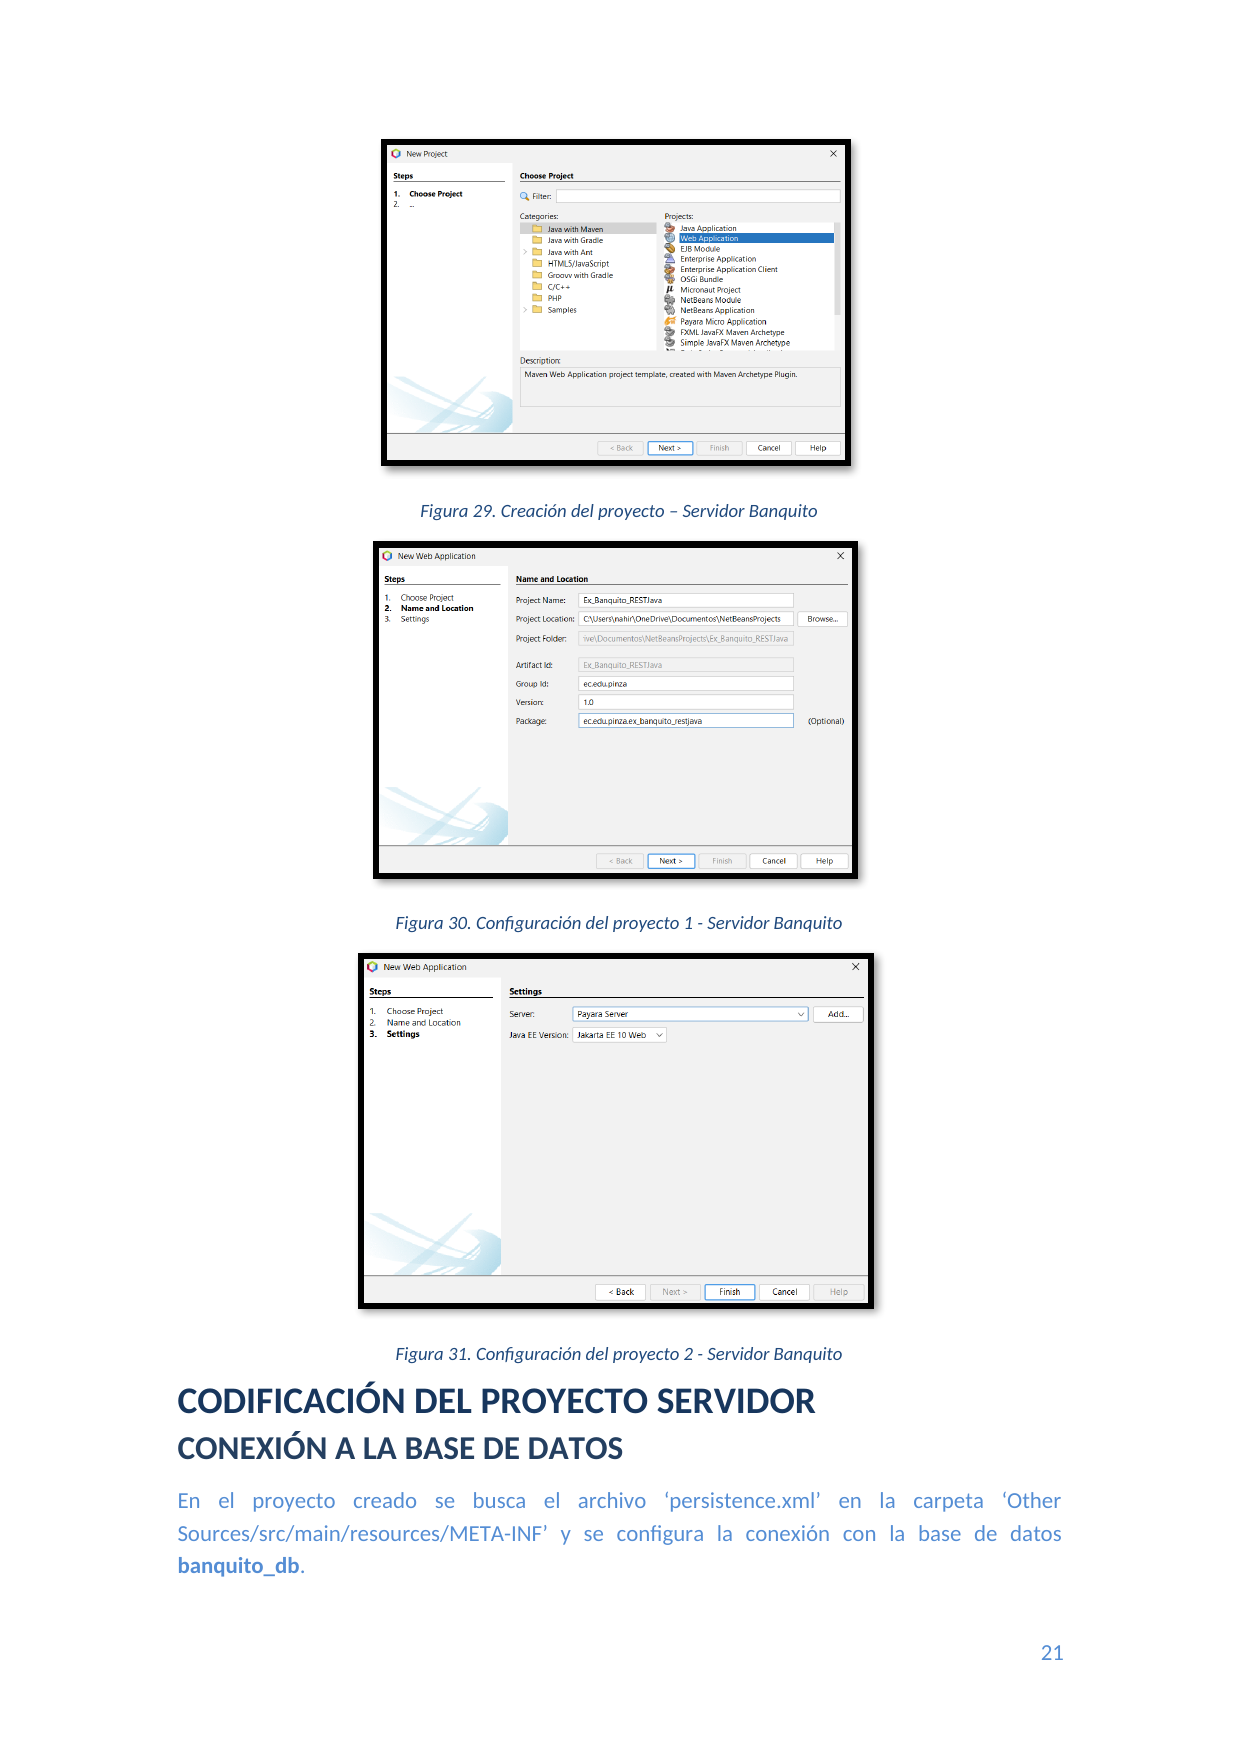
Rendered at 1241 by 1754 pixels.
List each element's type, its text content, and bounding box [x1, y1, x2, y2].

text Figura 29. Creación del proyecto – Servidor Banquito [177, 500, 1063, 523]
picture [364, 959, 868, 1303]
text Figura 30. Configuración del proyecto 1 - Servidor Banquito [177, 911, 1063, 934]
text En el proyecto creado se busca el archivo ‘persistence.xml’ en la carpeta ‘Other Sources/src/main/resources/META-INF’ y se configura la conexión con la base de datos banquito_db. [177, 1486, 1063, 1579]
text Figura 31. Configuración del proyecto 2 - Servidor Banquito [177, 1342, 1063, 1365]
picture [379, 548, 852, 873]
picture [387, 145, 845, 460]
subtitle CODIFICACIÓN DEL PROYECTO SERVIDOR [177, 1377, 1063, 1423]
subtitle CONEXIÓN A LA BASE DE DATOS [177, 1427, 1063, 1468]
